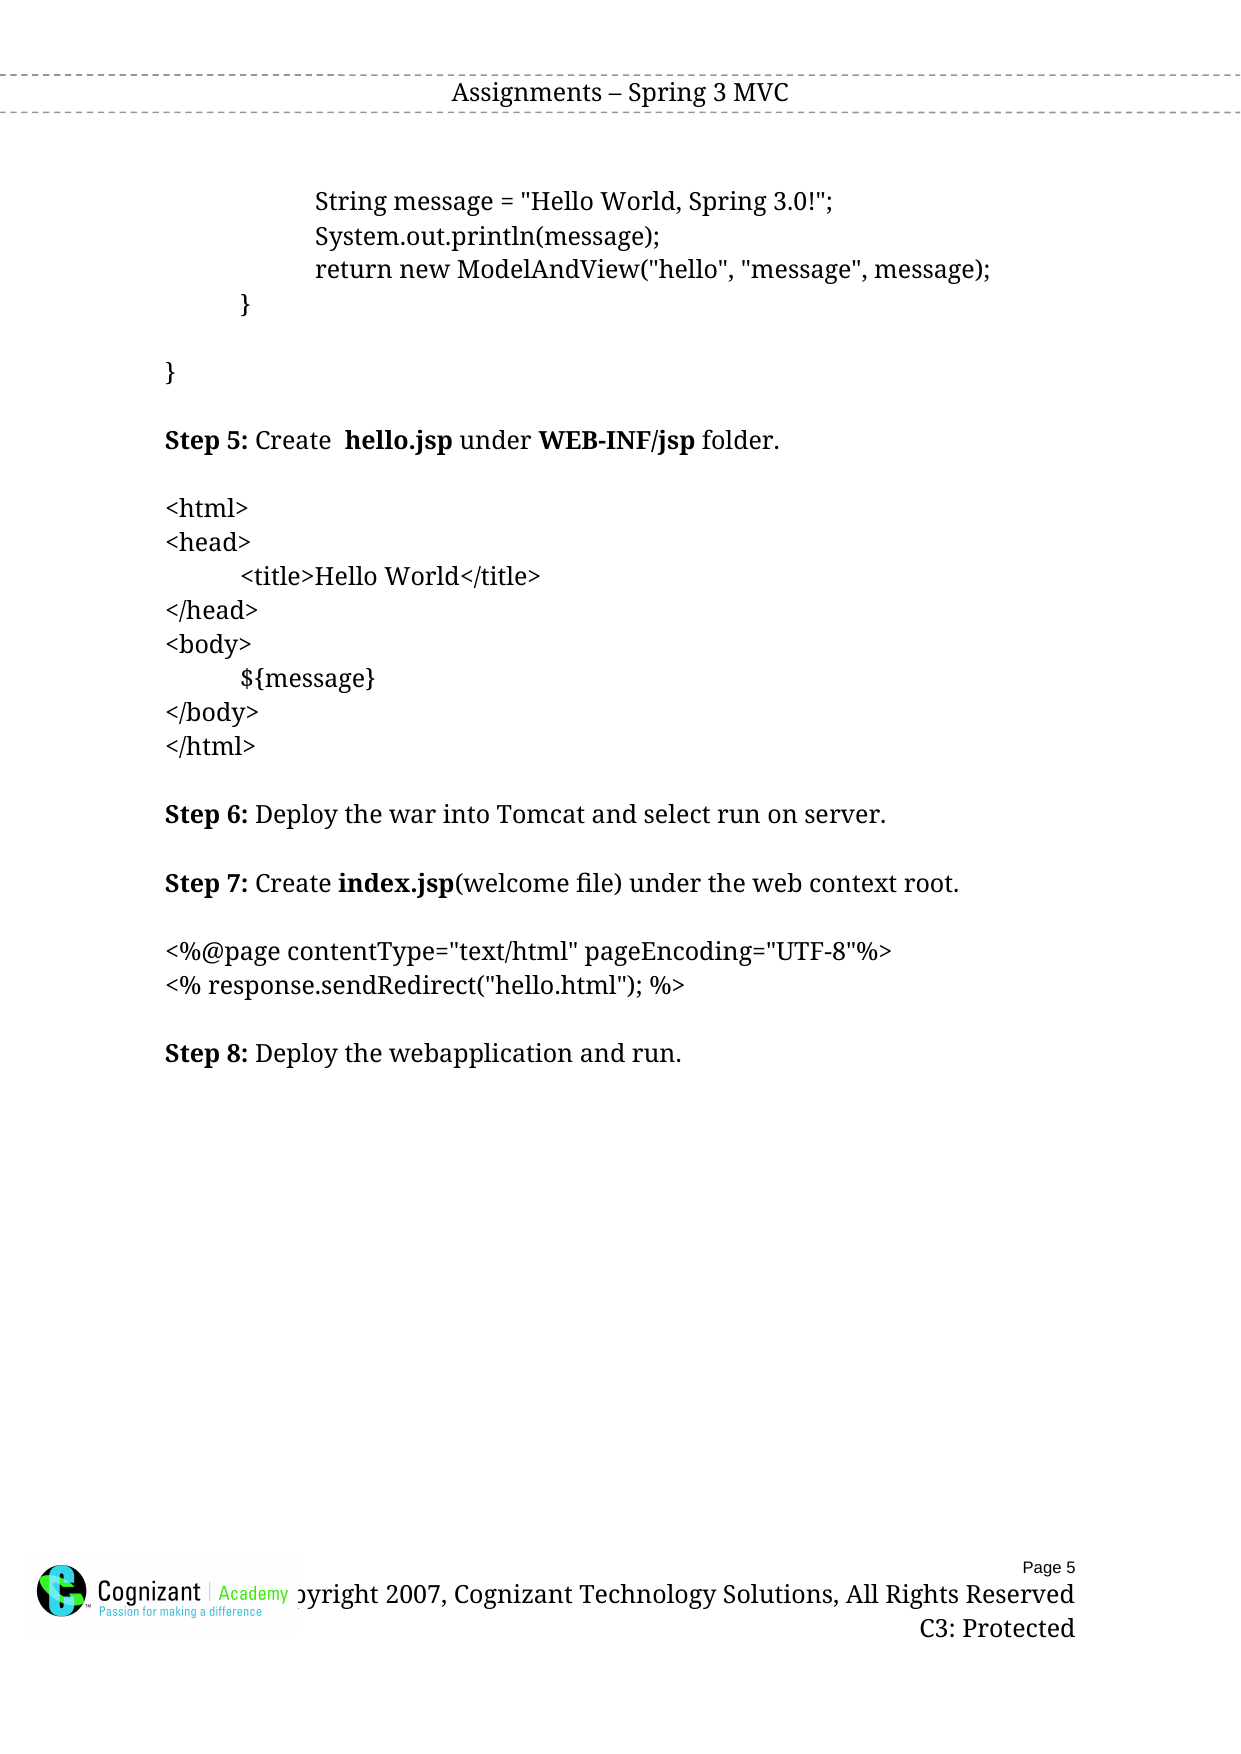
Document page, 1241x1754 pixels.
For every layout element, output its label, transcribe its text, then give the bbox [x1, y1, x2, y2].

text <html> [165, 491, 1075, 525]
text <%@page contentType="text/html" pageEncoding="UTF-8"%> [165, 933, 1075, 967]
text </html> [165, 729, 1075, 763]
text Step 8: Deploy the webapplication and run. [165, 1036, 1075, 1070]
text <head> [165, 525, 1075, 559]
text } [165, 286, 1075, 320]
text String message = "Hello World, Spring 3.0!"; [165, 184, 1075, 218]
text } [165, 354, 1075, 388]
text Step 6: Deploy the war into Tomcat and select run on server. [165, 797, 1075, 831]
text Step 5: Create hello.jsp under WEB-INF/jsp folder. [165, 422, 1075, 457]
text ${message} [165, 661, 1075, 695]
text System.out.println(message); [165, 218, 1075, 252]
text <body> [165, 627, 1075, 661]
text <title>Hello World</title> [165, 559, 1075, 593]
text Step 7: Create index.jsp(welcome file) under the web context root. [165, 865, 1075, 899]
text </body> [165, 695, 1075, 729]
text </head> [165, 593, 1075, 627]
text return new ModelAndView("hello", "message", message); [165, 252, 1075, 286]
picture [22, 1555, 298, 1633]
text <% response.sendRedirect("hello.html"); %> [165, 967, 1075, 1002]
